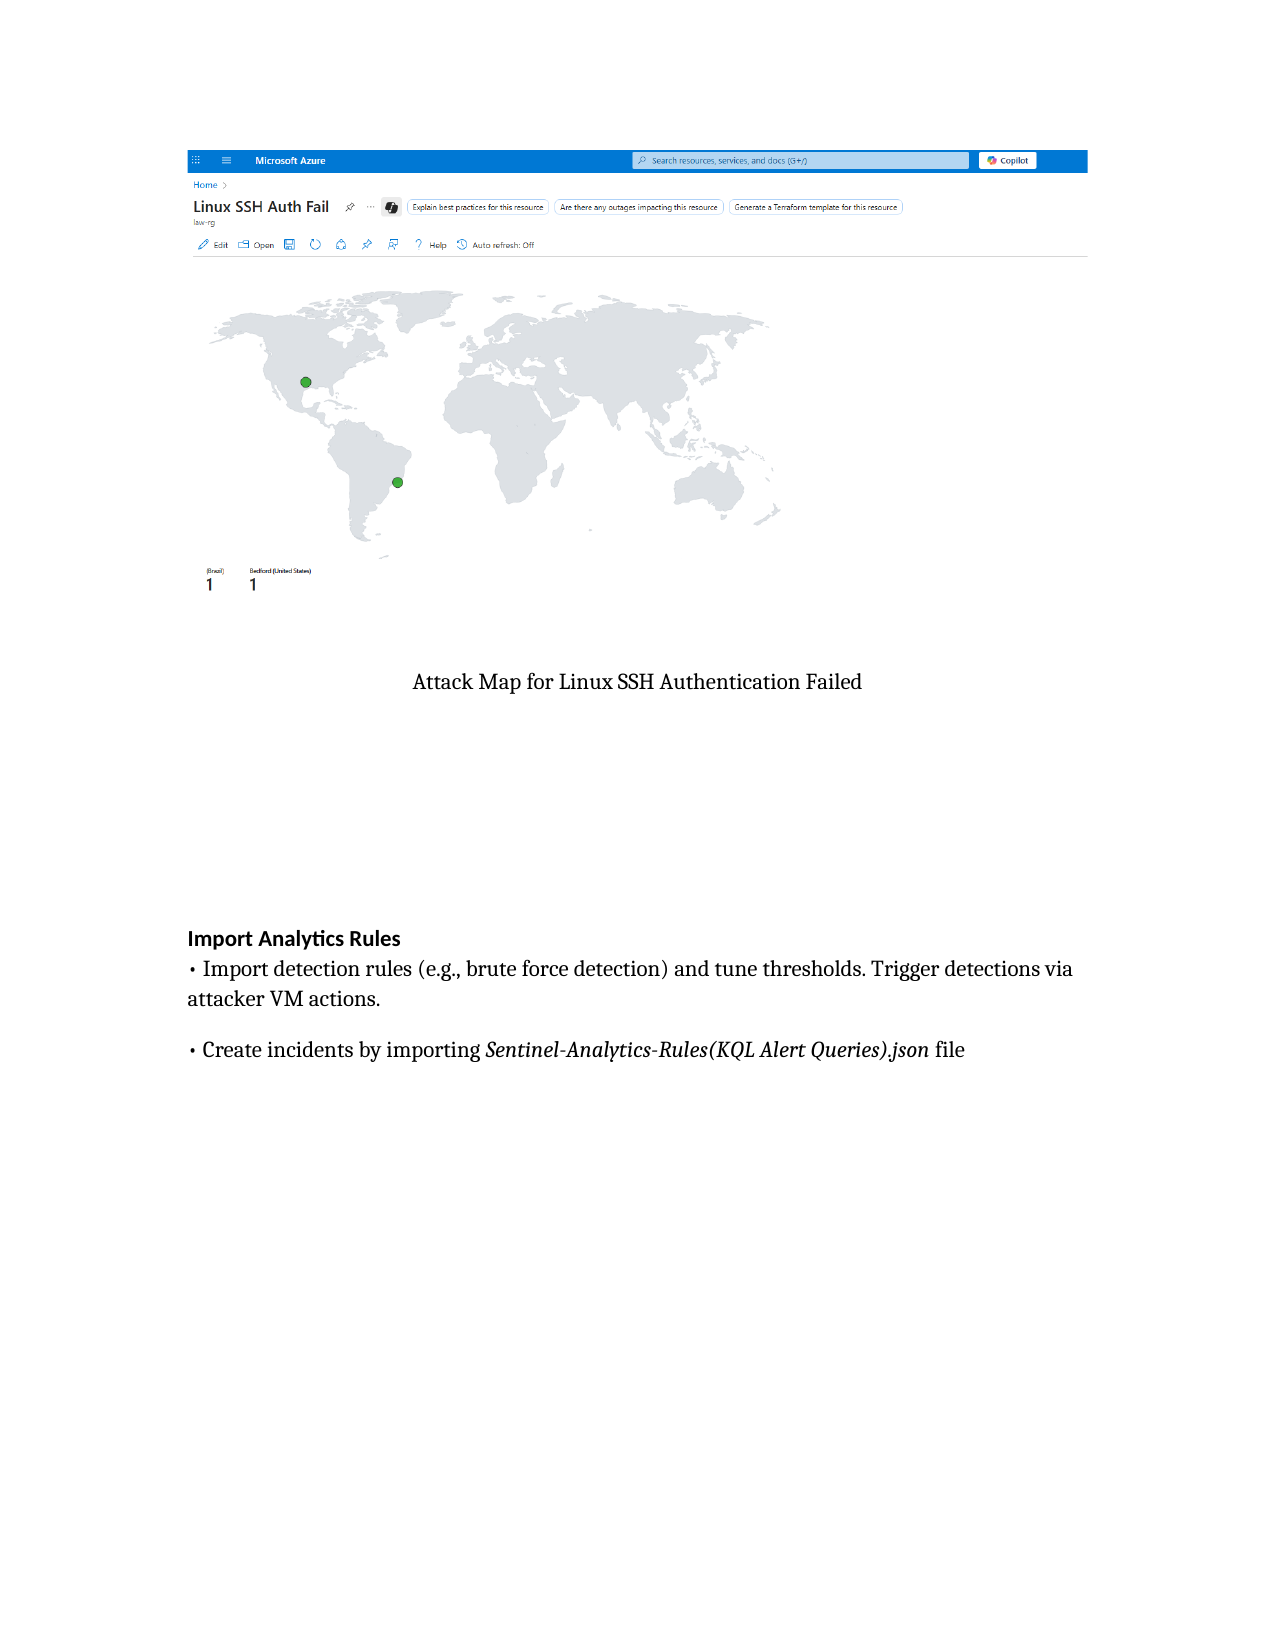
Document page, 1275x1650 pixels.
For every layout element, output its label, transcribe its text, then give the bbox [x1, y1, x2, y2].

text Attack Map for Linux SSH Authentication Failed [187, 668, 1087, 695]
picture [187, 150, 1088, 644]
text • Import detection rules (e.g., brute force detection) and tune thresholds. Trigger detections via attacker VM actions. [187, 956, 1087, 1012]
text • Create incidents by importing Sentinel-Analytics-Rules(KQL Alert Queries).json file [187, 1037, 1087, 1063]
subtitle Import Analytics Rules [187, 924, 1087, 952]
